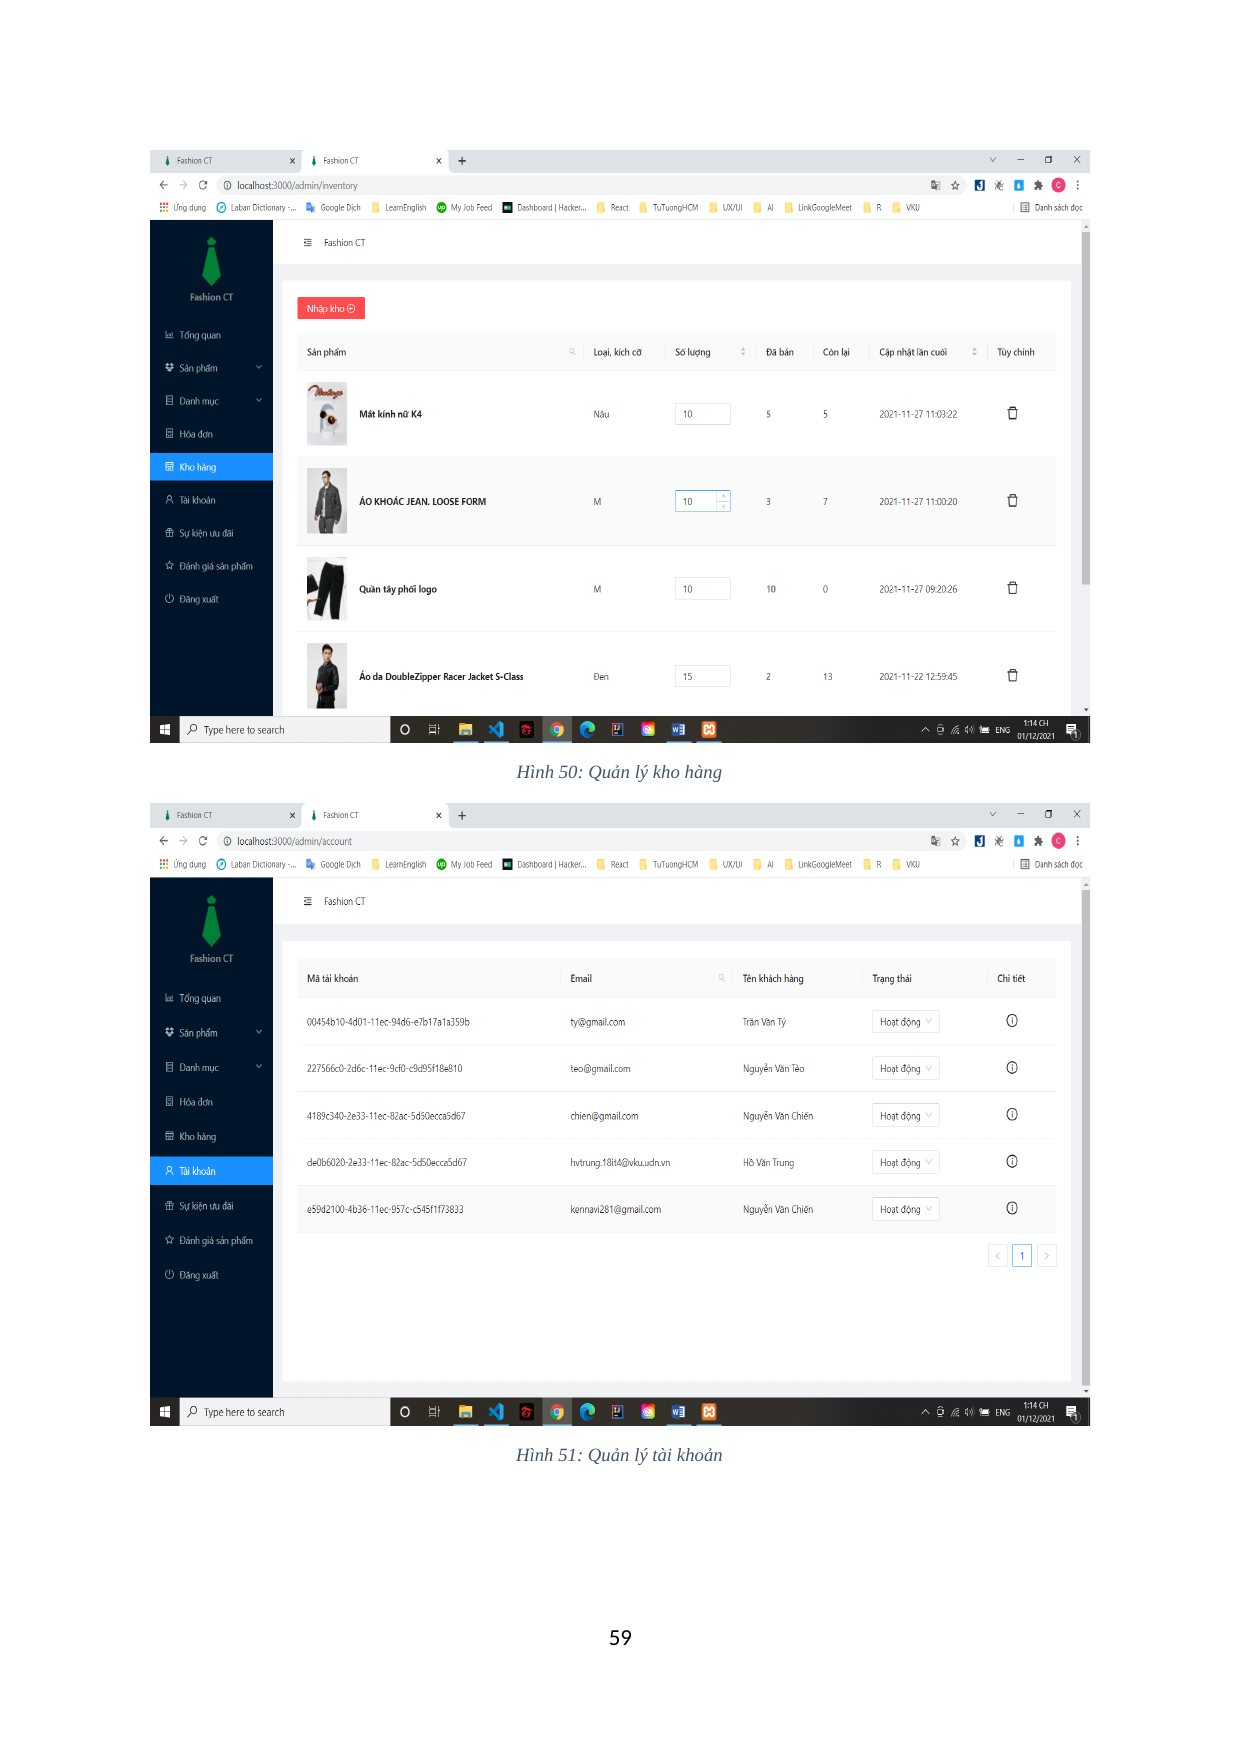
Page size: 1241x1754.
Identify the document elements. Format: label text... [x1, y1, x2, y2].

picture [150, 150, 1091, 743]
text Hình 50: Quản lý kho hàng [150, 761, 1090, 783]
picture [150, 803, 1091, 1426]
text Hình 51: Quản lý tài khoản [150, 1444, 1090, 1466]
